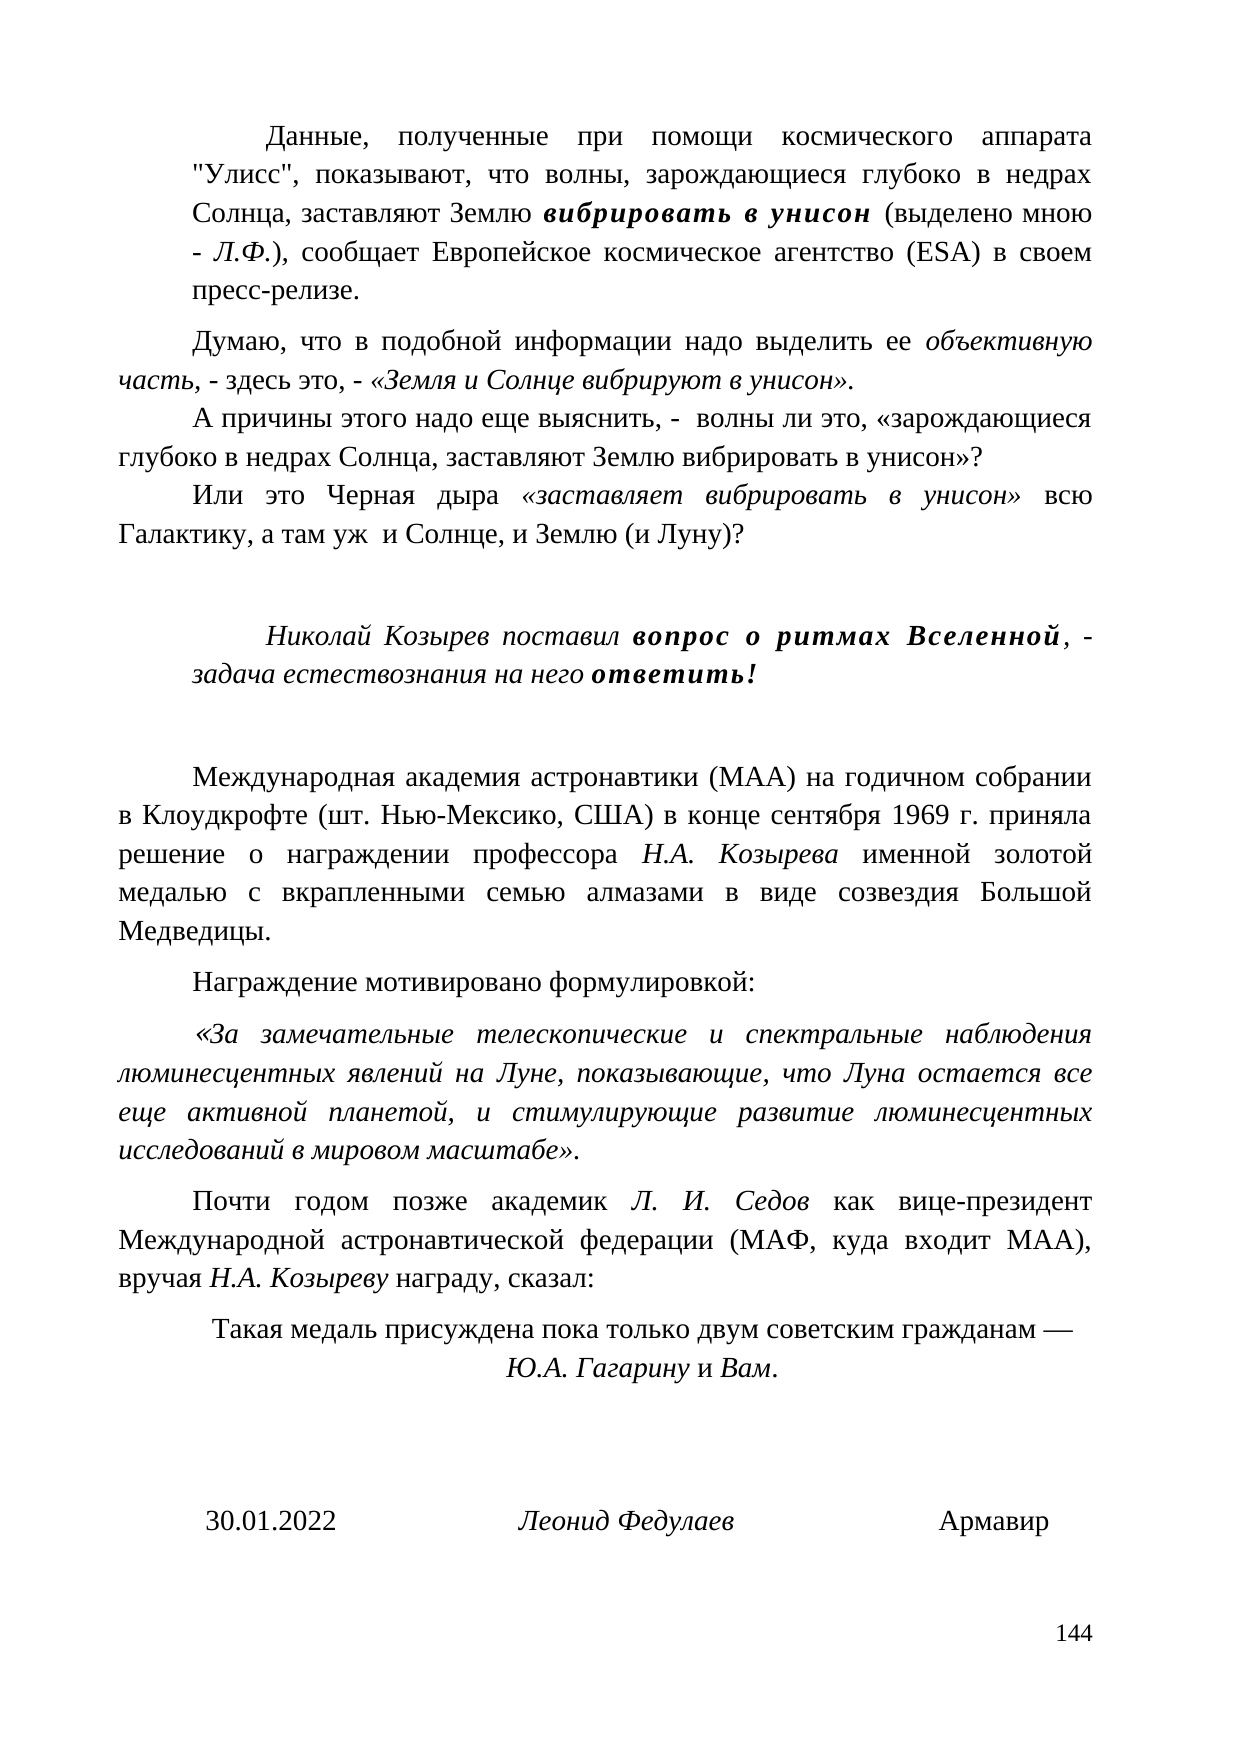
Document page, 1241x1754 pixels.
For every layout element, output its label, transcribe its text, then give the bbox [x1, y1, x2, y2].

text Почти годом позже академик Л. И. Седов как вице-президент Международной астронавтической федерации (МАФ, куда входит МАА), вручая Н.А. Козыреву награду, сказал: [118, 1183, 1092, 1294]
text Международная академия астронавтики (МАА) на годичном собрании в Клоудкрофте (шт. Нью-Мексико, США) в конце сентября 1969 г. приняла решение о награждении профессора Н.А. Козырева именной золотой медалью с вкрапленными семью алмазами в виде созвездия Большой Медведицы. [118, 759, 1092, 946]
text Награждение мотивировано формулировкой: [118, 964, 1092, 997]
text Николай Козырев поставил вопрос о ритмах Вселенной, - задача естествознания на него ответить! [192, 618, 1092, 690]
text А причины этого надо еще выяснить, - волны ли это, «зарождающиеся глубоко в недрах Солнца, заставляют Землю вибрировать в унисон»? [118, 400, 1092, 472]
text Такая медаль присуждена пока только двум советским гражданам — Ю.А. Гагарину и Вам. [192, 1311, 1092, 1383]
text «За замечательные телескопические и спектральные наблюдения люминесцентных явлений на Луне, показывающие, что Луна остается все еще активной планетой, и стимулирующие развитие люминесцентных исследований в мировом масштабе». [118, 1015, 1092, 1166]
text Думаю, что в подобной информации надо выделить ее объективную часть, - здесь это, - «Земля и Солнце вибрируют в унисон». [118, 323, 1092, 395]
text Данные, полученные при помощи космического аппарата "Улисс", показывают, что волны, зарождающиеся глубоко в недрах Солнца, заставляют Землю вибрировать в унисон (выделено мною - Л.Ф.), сообщает Европейское космическое агентство (ESA) в своем пресс-релизе. [192, 118, 1092, 306]
text Или это Черная дыра «заставляет вибрировать в унисон» всю Галактику, а там уж и Солнце, и Землю (и Луну)? [118, 477, 1092, 549]
text 30.01.2022 Леонид Федулаев Армавир [118, 1503, 1092, 1537]
